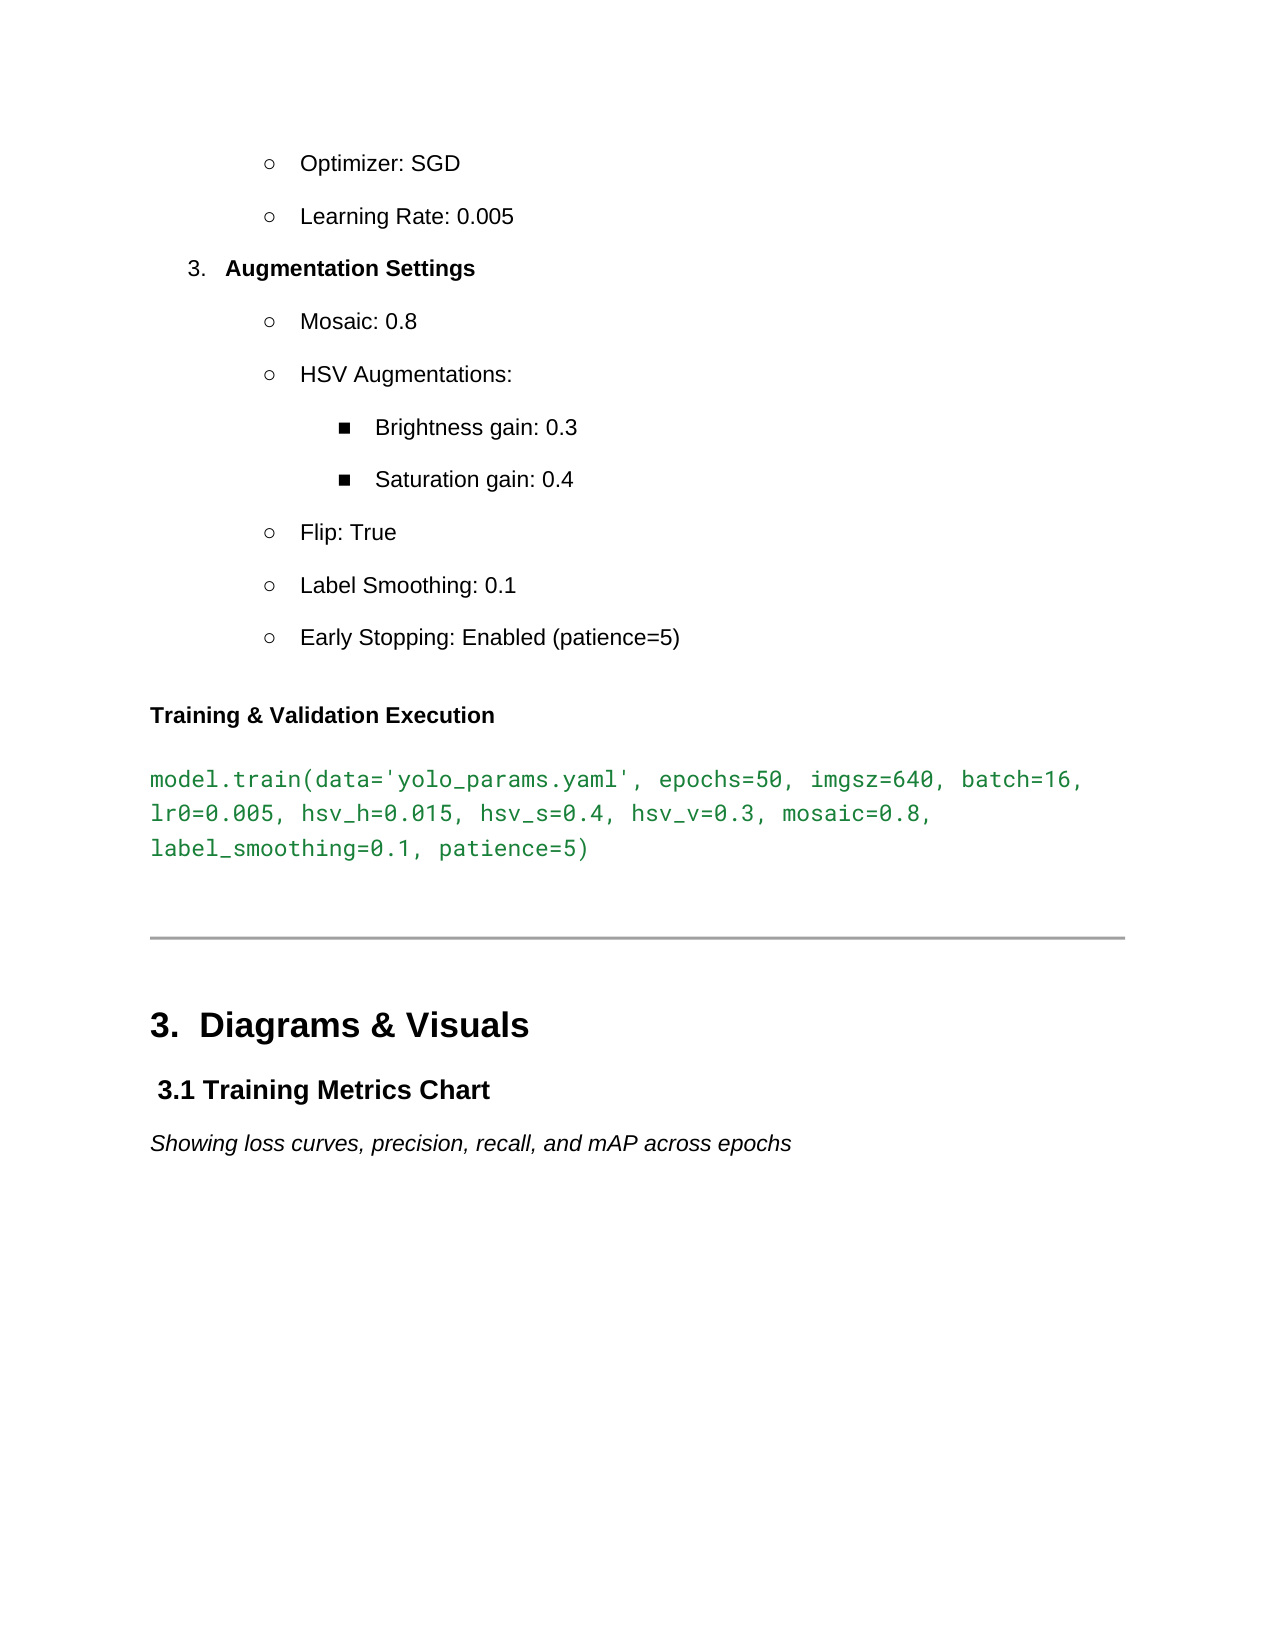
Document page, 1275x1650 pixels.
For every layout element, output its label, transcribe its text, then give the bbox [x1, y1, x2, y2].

list Mosaic: 0.8 [262, 308, 1125, 361]
list Learning Rate: 0.005 [262, 203, 1125, 255]
list Early Stopping: Enabled (patience=5) [262, 624, 1125, 677]
subtitle 3. Diagrams & Visuals [150, 1004, 1125, 1045]
list HSV Augmentations: [262, 361, 1125, 413]
text Training & Validation Execution model.train(data='yolo_params.yaml', epochs=50, imgsz=640, batch=16, lr0=0.005, hsv_h=0.015, hsv_s=0.4, hsv_v=0.3, mosaic=0.8, label_smoothing=0.1, patience=5) [150, 702, 1125, 863]
list Label Smoothing: 0.1 [262, 572, 1125, 624]
list Brightness gain: 0.3 [337, 413, 1125, 466]
list Augmentation Settings [187, 255, 1125, 308]
list Saturation gain: 0.4 [337, 466, 1125, 519]
subtitle 3.1 Training Metrics Chart [150, 1074, 1125, 1105]
list Optimizer: SGD [262, 150, 1125, 203]
list Flip: True [262, 519, 1125, 572]
text Showing loss curves, precision, recall, and mAP across epochs [150, 1130, 1125, 1157]
